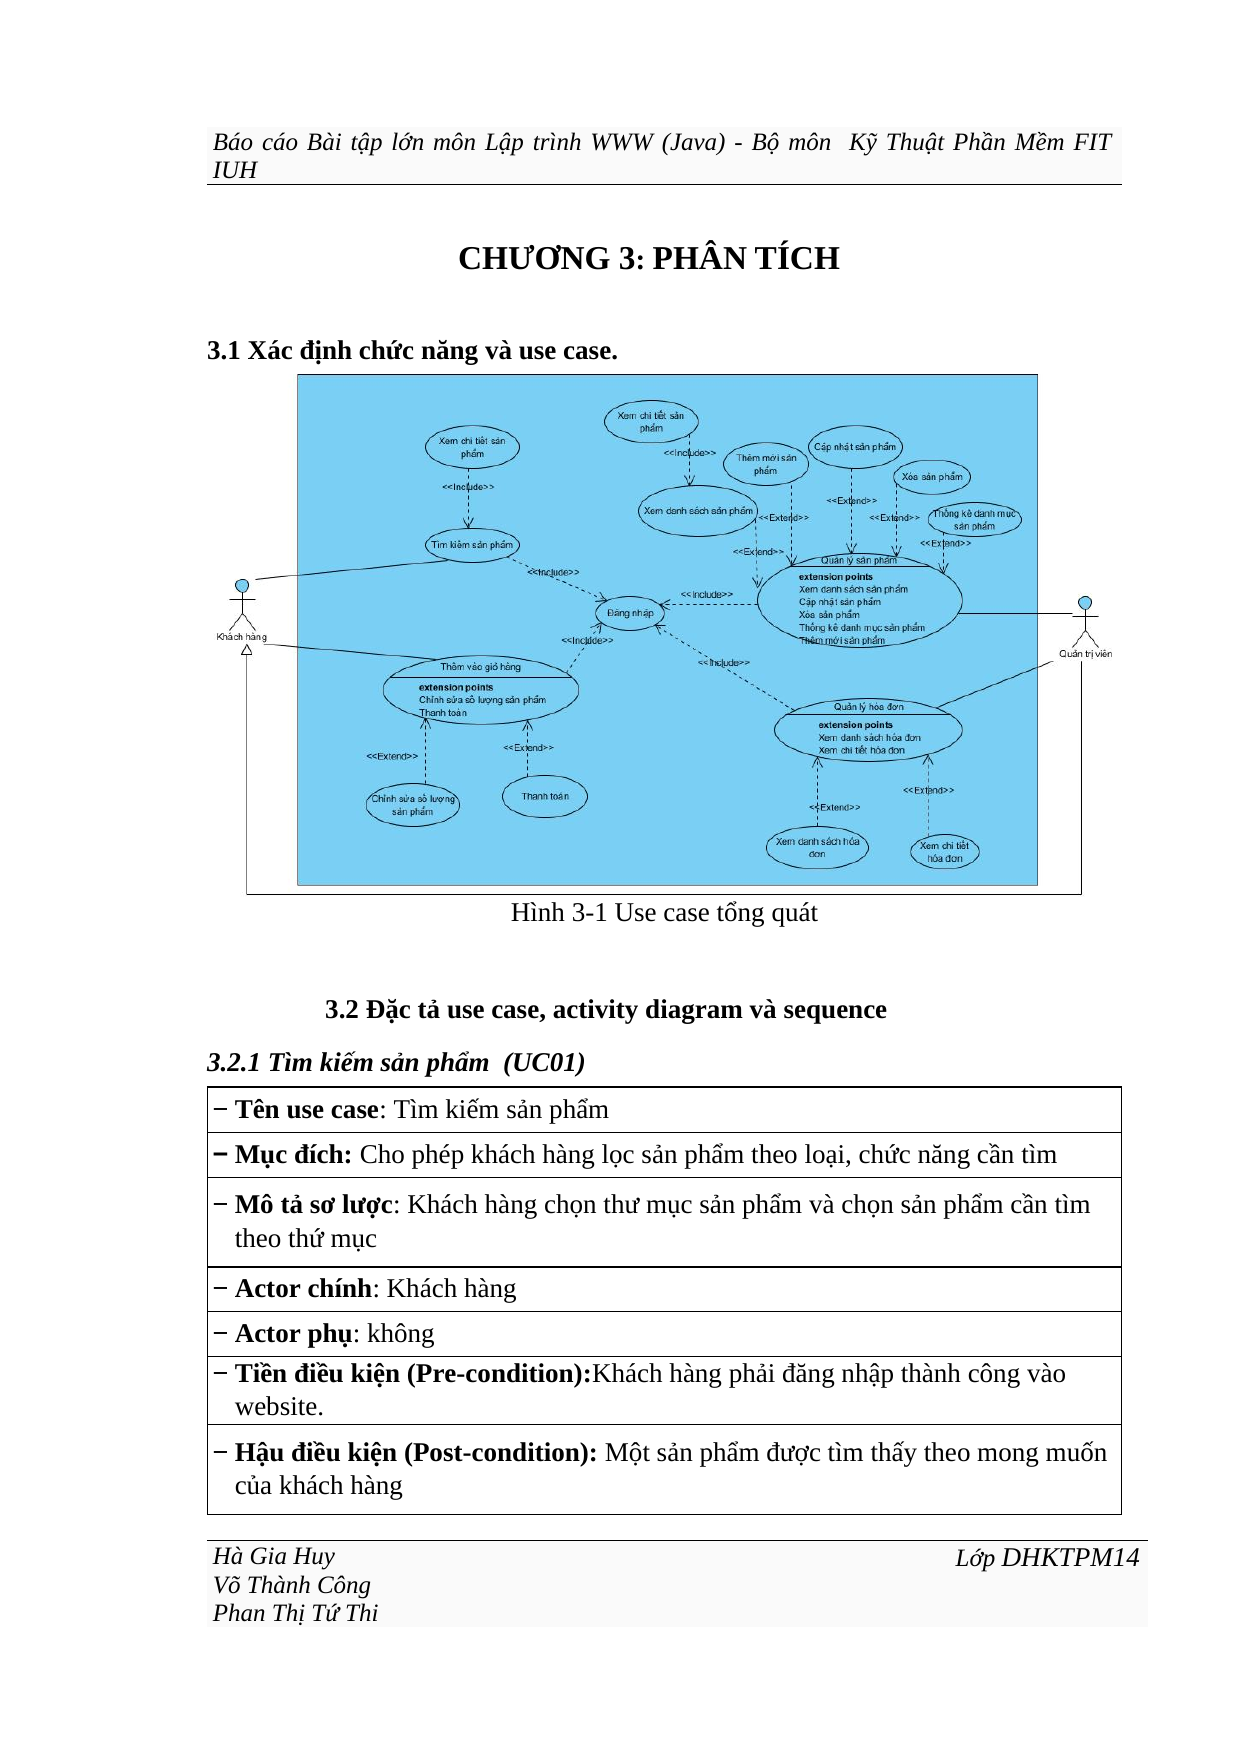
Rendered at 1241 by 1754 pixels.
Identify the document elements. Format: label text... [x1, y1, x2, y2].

table_cell Actor phụ: không [208, 1312, 1121, 1356]
table_cell Mục đích: Cho phép khách hàng lọc sản phẩm theo loại, chức năng cần tìm [208, 1133, 1121, 1177]
table_cell Hậu điều kiện (Post-condition): Một sản phẩm được tìm thấy theo mong muốn của khách hàng [208, 1425, 1121, 1513]
subtitle Xác định chức năng và use case. [207, 334, 1122, 365]
subtitle Đặc tả use case, activity diagram và sequence [266, 993, 1122, 1024]
subtitle Tìm kiếm sản phẩm (UC01) [207, 1046, 1122, 1077]
text Hình 3-1 Use case tổng quát [207, 897, 1122, 928]
table_cell Tiền điều kiện (Pre-condition):Khách hàng phải đăng nhập thành công vào website. [208, 1357, 1121, 1424]
picture [206, 374, 1123, 897]
table_header Tên use case: Tìm kiếm sản phẩm [208, 1088, 1121, 1132]
table_cell Mô tả sơ lược: Khách hàng chọn thư mục sản phẩm và chọn sản phẩm cần tìm theo thứ mục [208, 1178, 1121, 1266]
subtitle : PHÂN TÍCH [458, 238, 1122, 277]
table_cell Actor chính: Khách hàng [208, 1268, 1121, 1311]
